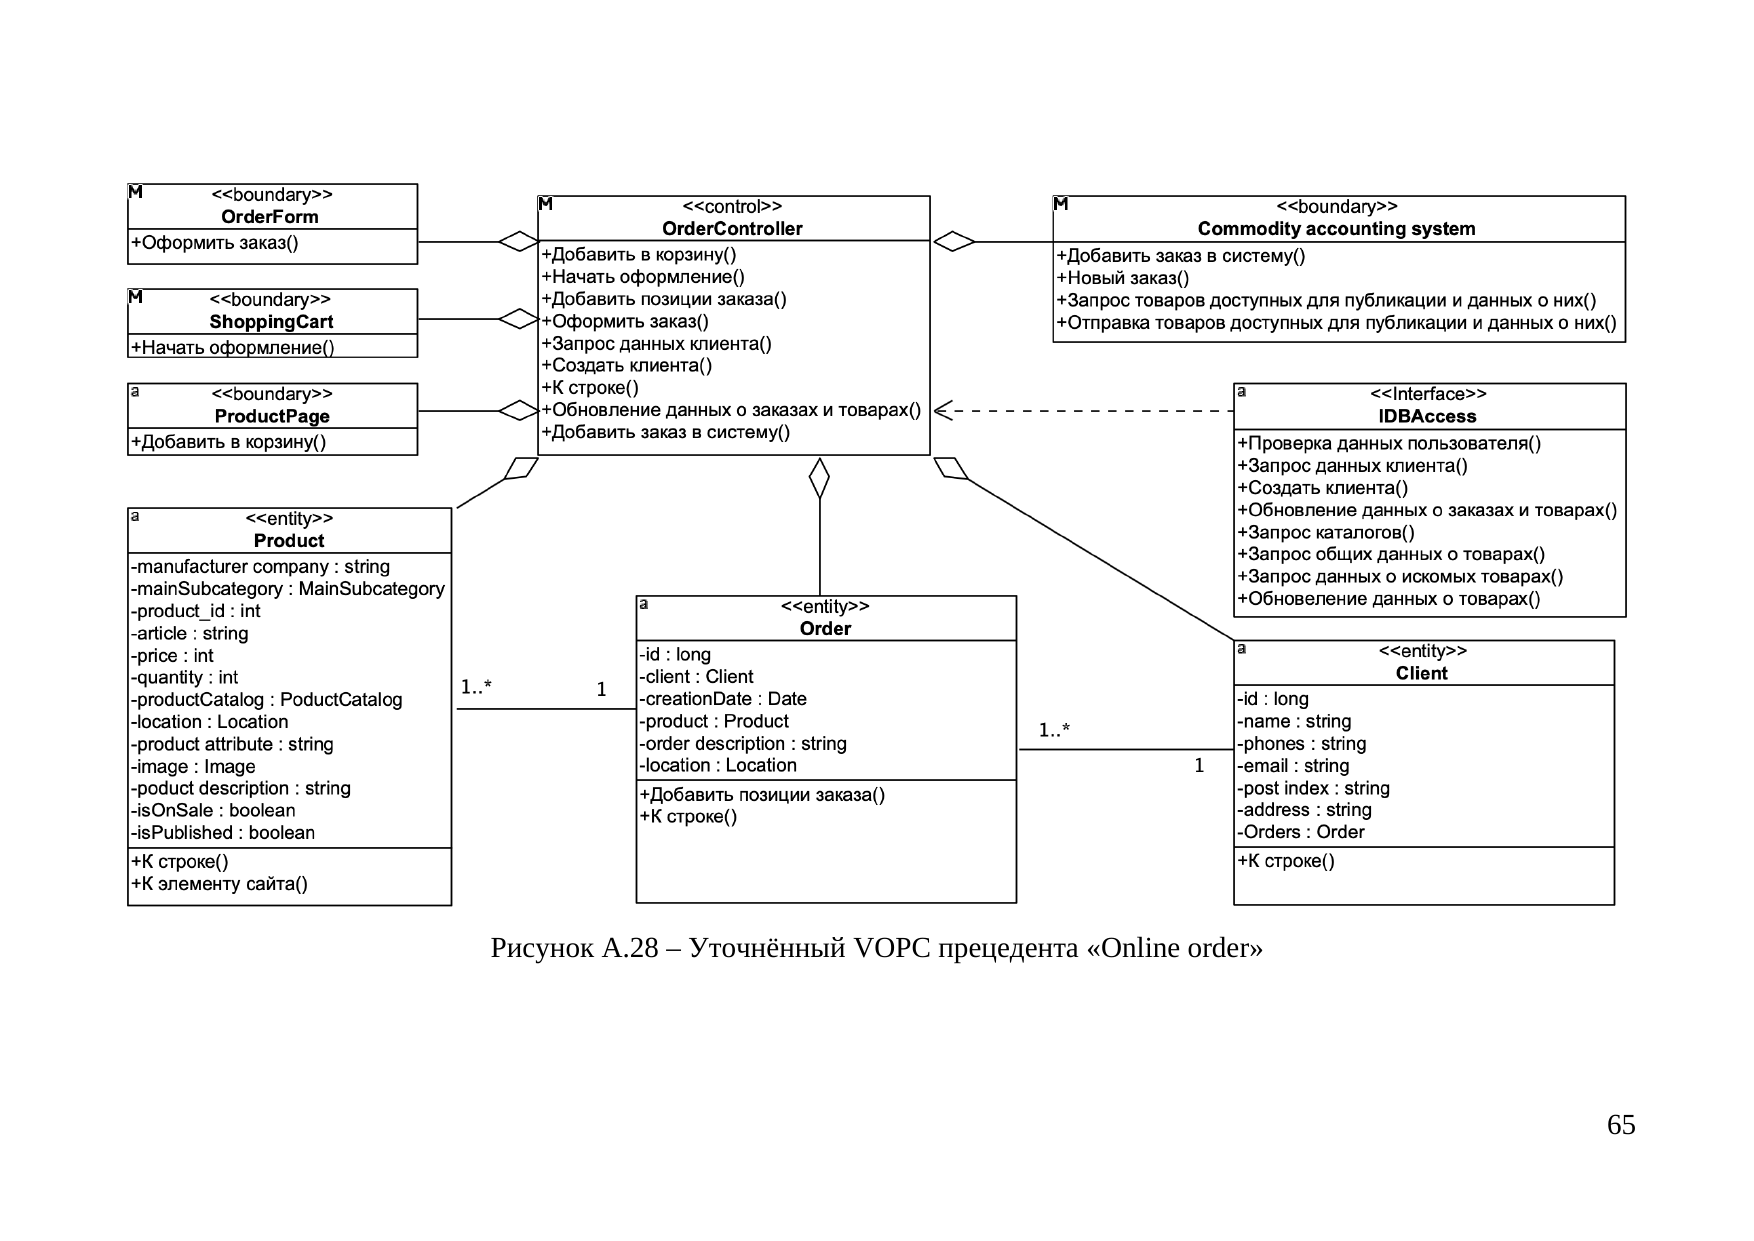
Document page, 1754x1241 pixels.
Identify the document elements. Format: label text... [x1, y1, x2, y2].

picture [118, 177, 1636, 914]
text Рисунок А.28 – Уточнённый VOPC прецедента «Online order» [118, 931, 1636, 964]
